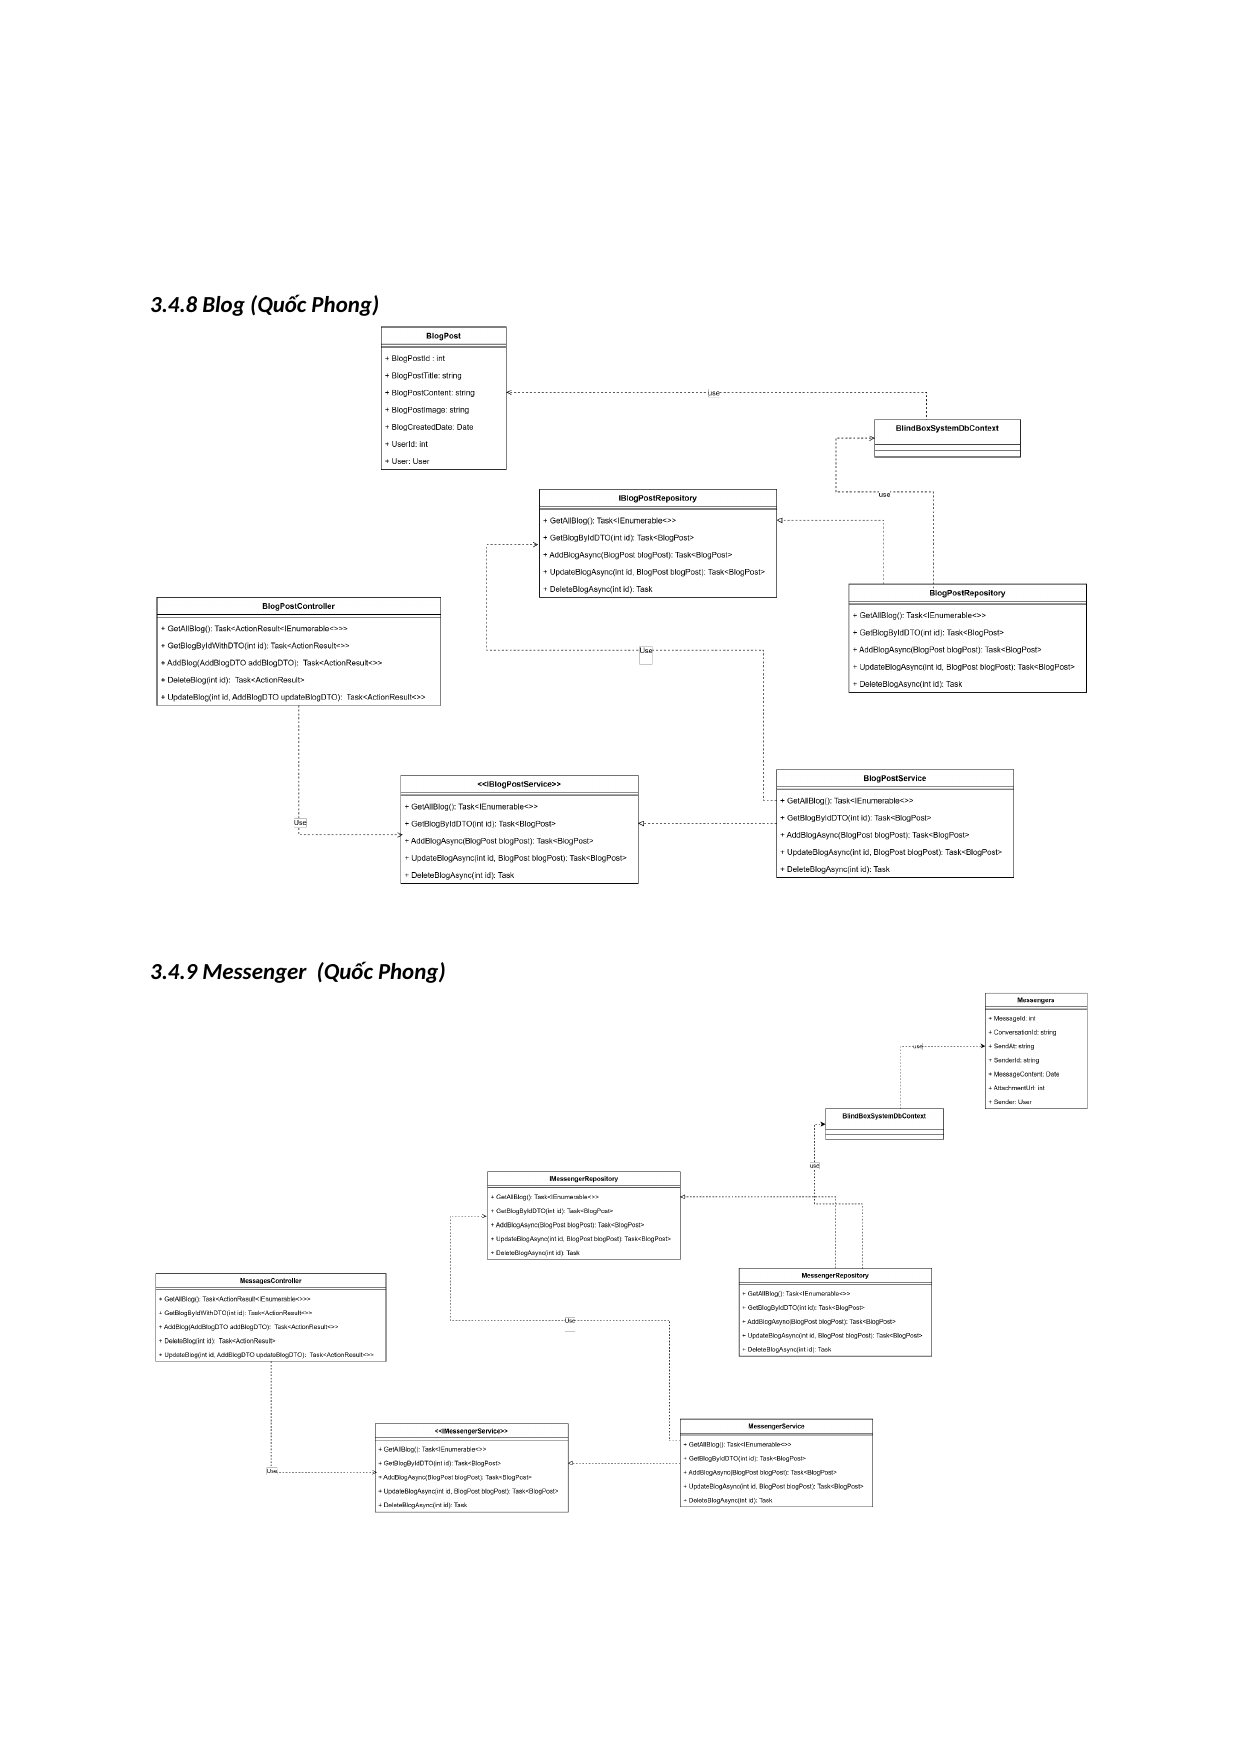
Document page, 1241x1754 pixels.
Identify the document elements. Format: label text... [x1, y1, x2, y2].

subtitle 3.4.8 Blog (Quốc Phong) [150, 291, 1093, 319]
subtitle 3.4.9 Messenger (Quốc Phong) [150, 957, 1093, 985]
picture [150, 320, 1093, 892]
picture [150, 987, 1093, 1519]
